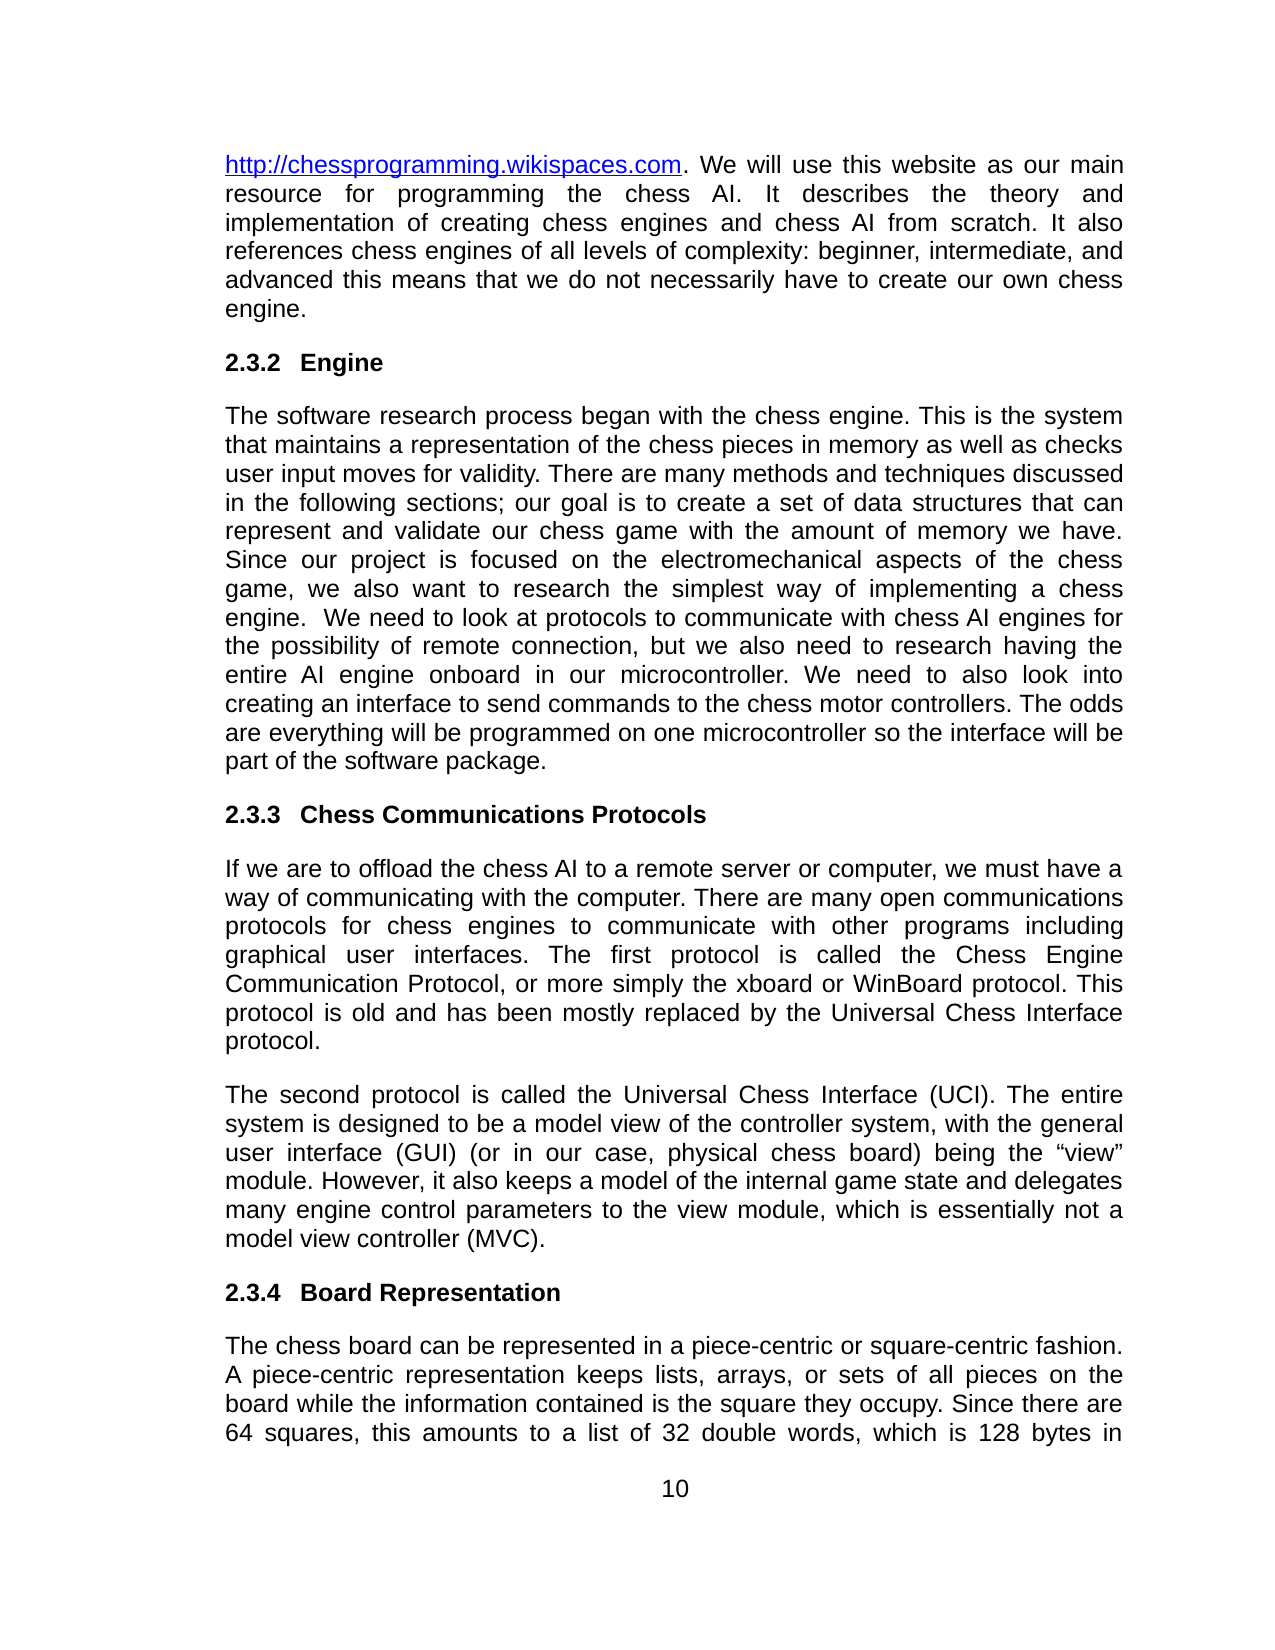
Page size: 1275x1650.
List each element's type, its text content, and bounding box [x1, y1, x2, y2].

subtitle Chess Communications Protocols [225, 800, 1125, 829]
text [225, 150, 1125, 322]
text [225, 1331, 1125, 1446]
text The second protocol is called the Universal Chess Interface (UCI). The entire system is designed to be a model view of the controller system, with the general user interface (GUI) (or in our case, physical chess board) being the “view” module. However, it also keeps a model of the internal game state and delegates many engine control parameters to the view module, which is essentially not a model view controller (MVC). [225, 1080, 1125, 1252]
text The software research process began with the chess engine. This is the system that maintains a representation of the chess pieces in memory as well as checks user input moves for validity. There are many methods and techniques discussed in the following sections; our goal is to create a set of data structures that can represent and validate our chess game with the amount of memory we have. Since our project is focused on the electromechanical aspects of the chess game, we also want to research the simplest way of implementing a chess engine. We need to look at protocols to communicate with chess AI engines for the possibility of remote connection, but we also need to research having the entire AI engine onboard in our microcontroller. We need to also look into creating an interface to send commands to the chess motor controllers. The odds are everything will be programmed on one microcontroller so the interface will be part of the software package. [225, 401, 1125, 775]
text If we are to offload the chess AI to a remote server or computer, we must have a way of communicating with the computer. There are many open communications protocols for chess engines to communicate with other programs including graphical user interfaces. The first protocol is called the Chess Engine Communication Protocol, or more simply the xboard or WinBoard protocol. This protocol is old and has been mostly replaced by the Universal Chess Interface protocol. [225, 854, 1125, 1055]
subtitle Engine [225, 347, 1125, 376]
subtitle Board Representation [225, 1277, 1125, 1306]
